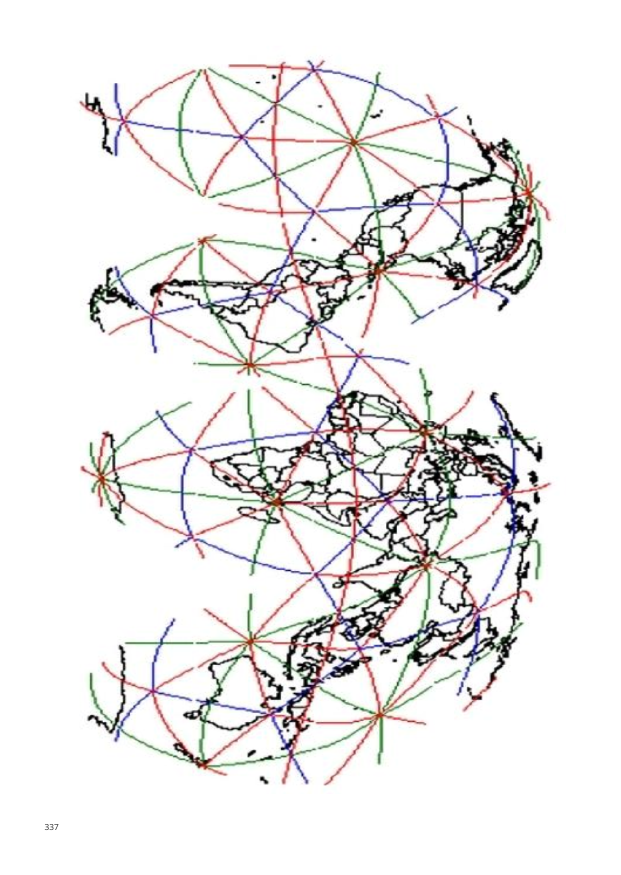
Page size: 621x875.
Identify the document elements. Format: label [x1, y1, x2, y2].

picture [47, 46, 566, 794]
